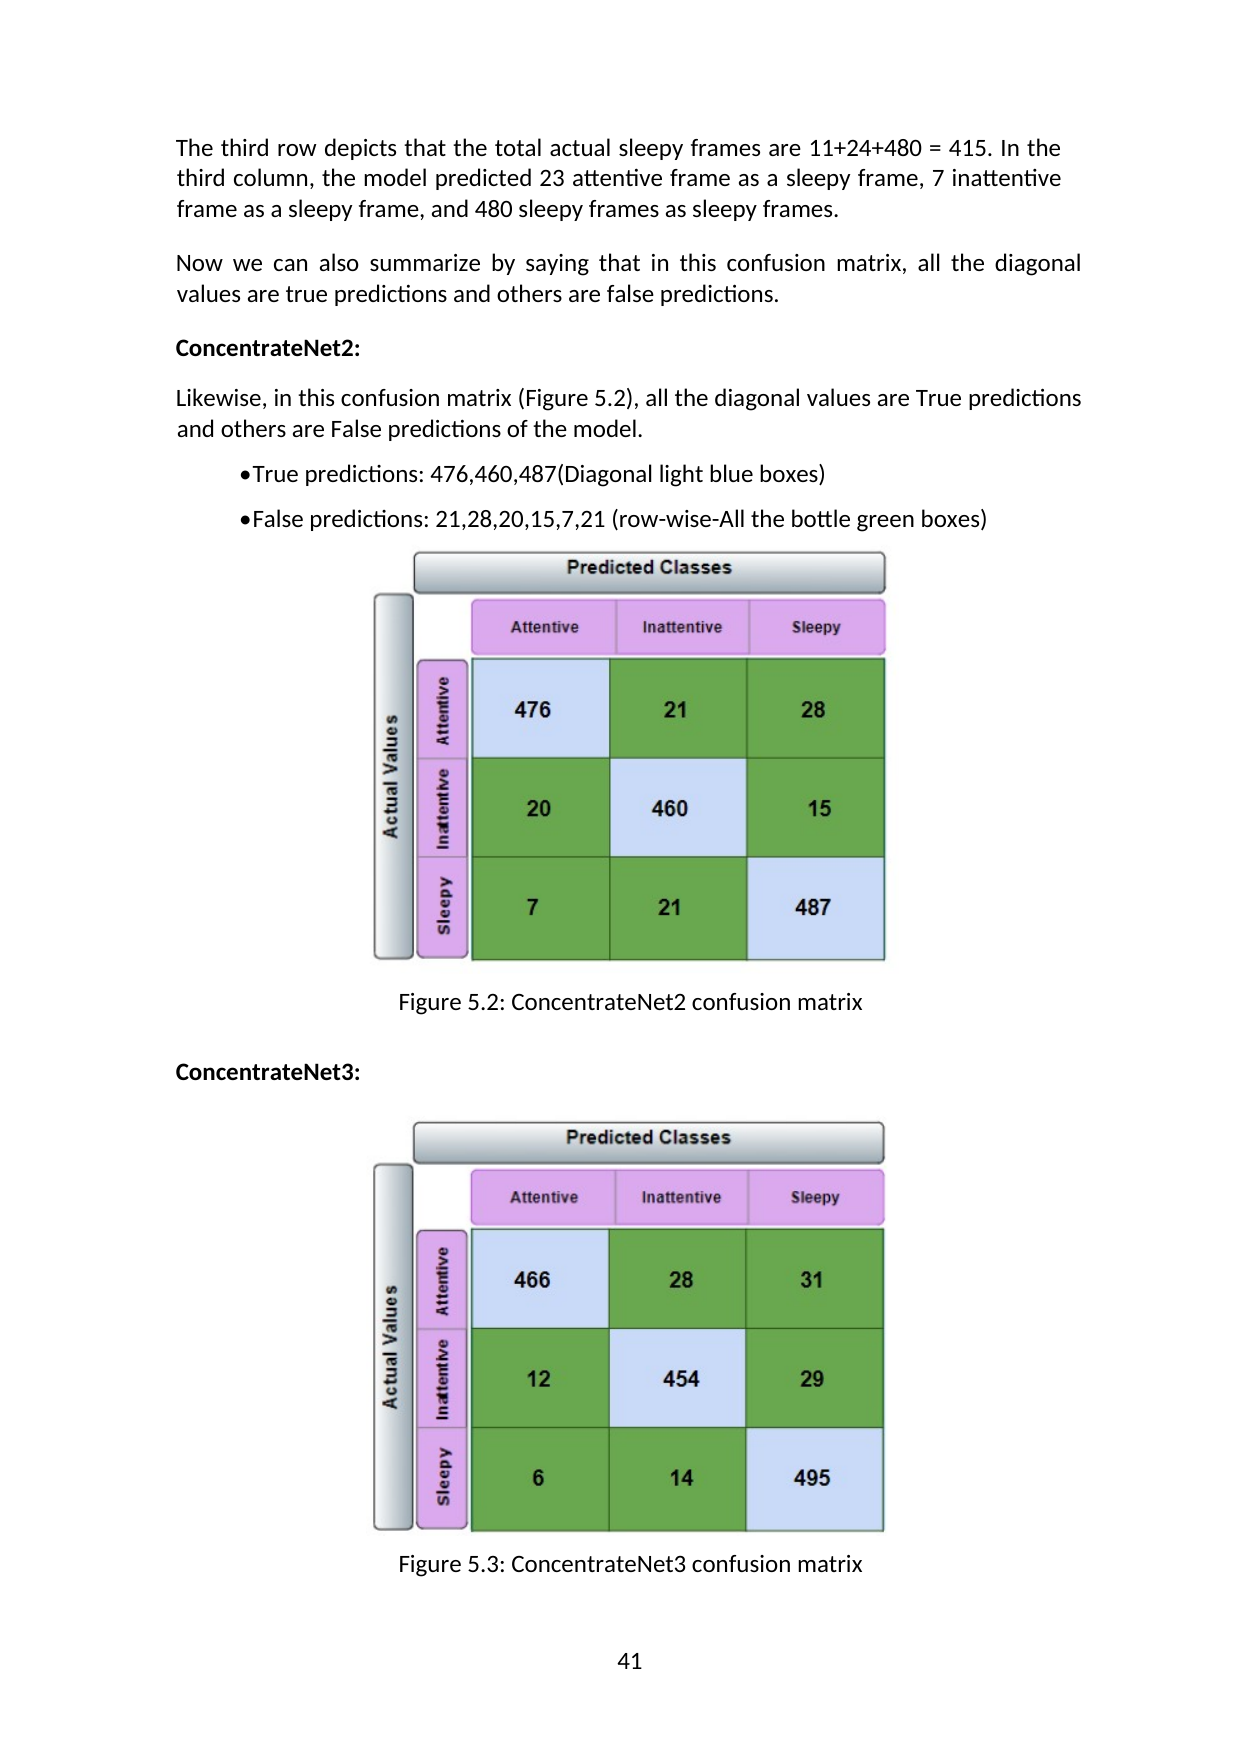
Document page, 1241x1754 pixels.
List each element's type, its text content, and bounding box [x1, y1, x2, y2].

list True predictions: 476,460,487(Diagonal light blue boxes) [208, 458, 1084, 489]
picture [360, 535, 900, 974]
picture [366, 1107, 894, 1536]
text Now we can also summarize by saying that in this confusion matrix, all the diagonal values are true predictions and others are false predictions. [176, 247, 1084, 308]
text Figure 5.2: ConcentrateNet2 confusion matrix [177, 986, 1084, 1017]
list False predictions: 21,28,20,15,7,21 (row-wise-All the bottle green boxes) [208, 503, 1084, 534]
text ConcentrateNet3: [176, 1056, 1084, 1087]
text ConcentrateNet2: [176, 332, 1084, 362]
text The third row depicts that the total actual sleepy frames are 11+24+480 = 415. In the third column, the model predicted 23 attentive frame as a sleepy frame, 7 inattentive frame as a sleepy frame, and 480 sleepy frames as sleepy frames. [176, 132, 1063, 223]
text Likewise, in this confusion matrix (Figure 5.2), all the diagonal values are True predictions and others are False predictions of the model. [176, 383, 1084, 444]
text Figure 5.3: ConcentrateNet3 confusion matrix [177, 1548, 1084, 1579]
